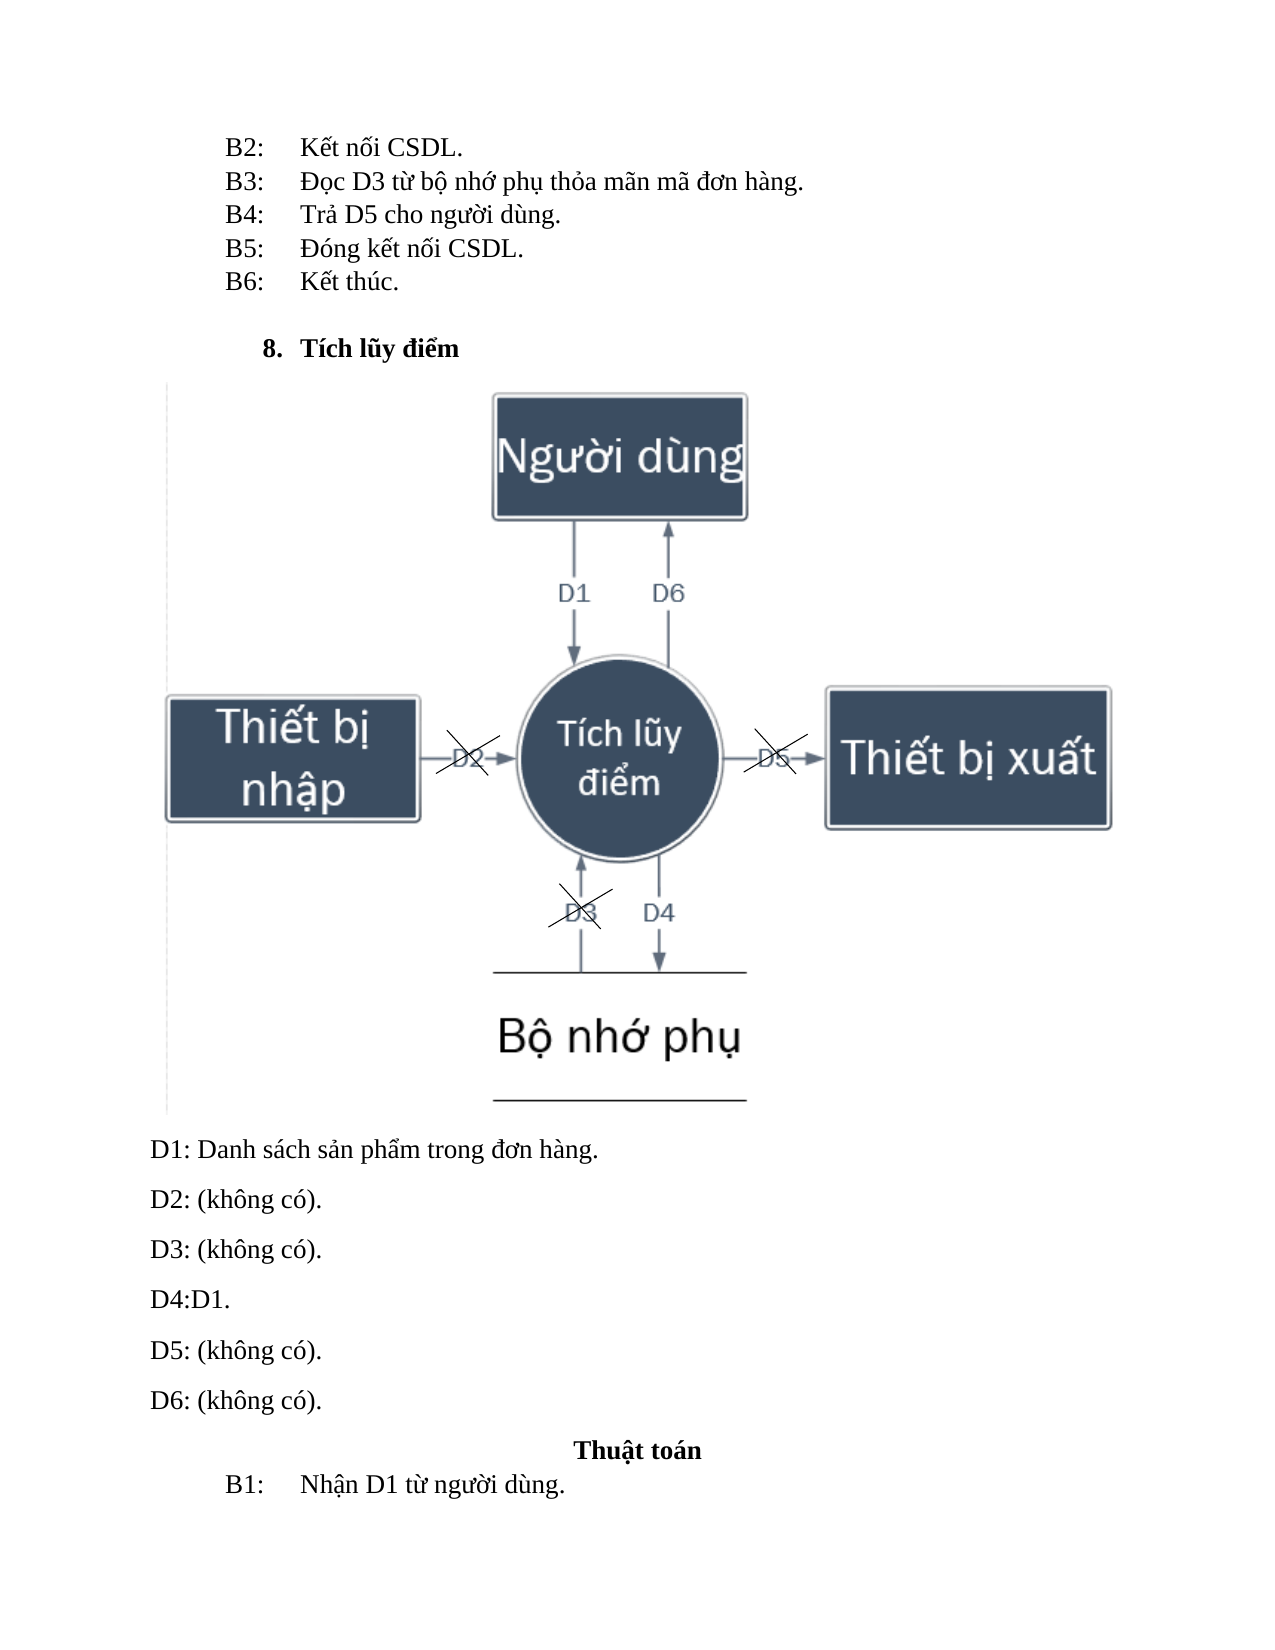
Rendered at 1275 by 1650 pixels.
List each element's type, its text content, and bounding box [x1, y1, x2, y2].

list Thuật toán [150, 1434, 1125, 1465]
list Kết thúc. [225, 265, 1125, 296]
list Tích lũy điểm [262, 332, 1125, 363]
text D1: Danh sách sản phẩm trong đơn hàng. [150, 1133, 1125, 1164]
list Kết nối CSDL. [225, 131, 1125, 162]
text D4:D1. [150, 1284, 1125, 1315]
text D5: (không có). [150, 1334, 1125, 1365]
list Đóng kết nối CSDL. [225, 232, 1125, 263]
list Đọc D3 từ bộ nhớ phụ thỏa mãn mã đơn hàng. [225, 164, 1125, 196]
text D3: (không có). [150, 1233, 1125, 1264]
text D6: (không có). [150, 1384, 1125, 1415]
list Trả D5 cho người dùng. [225, 198, 1125, 229]
list Nhận D1 từ người dùng. [225, 1468, 1125, 1499]
text D2: (không có). [150, 1183, 1125, 1214]
